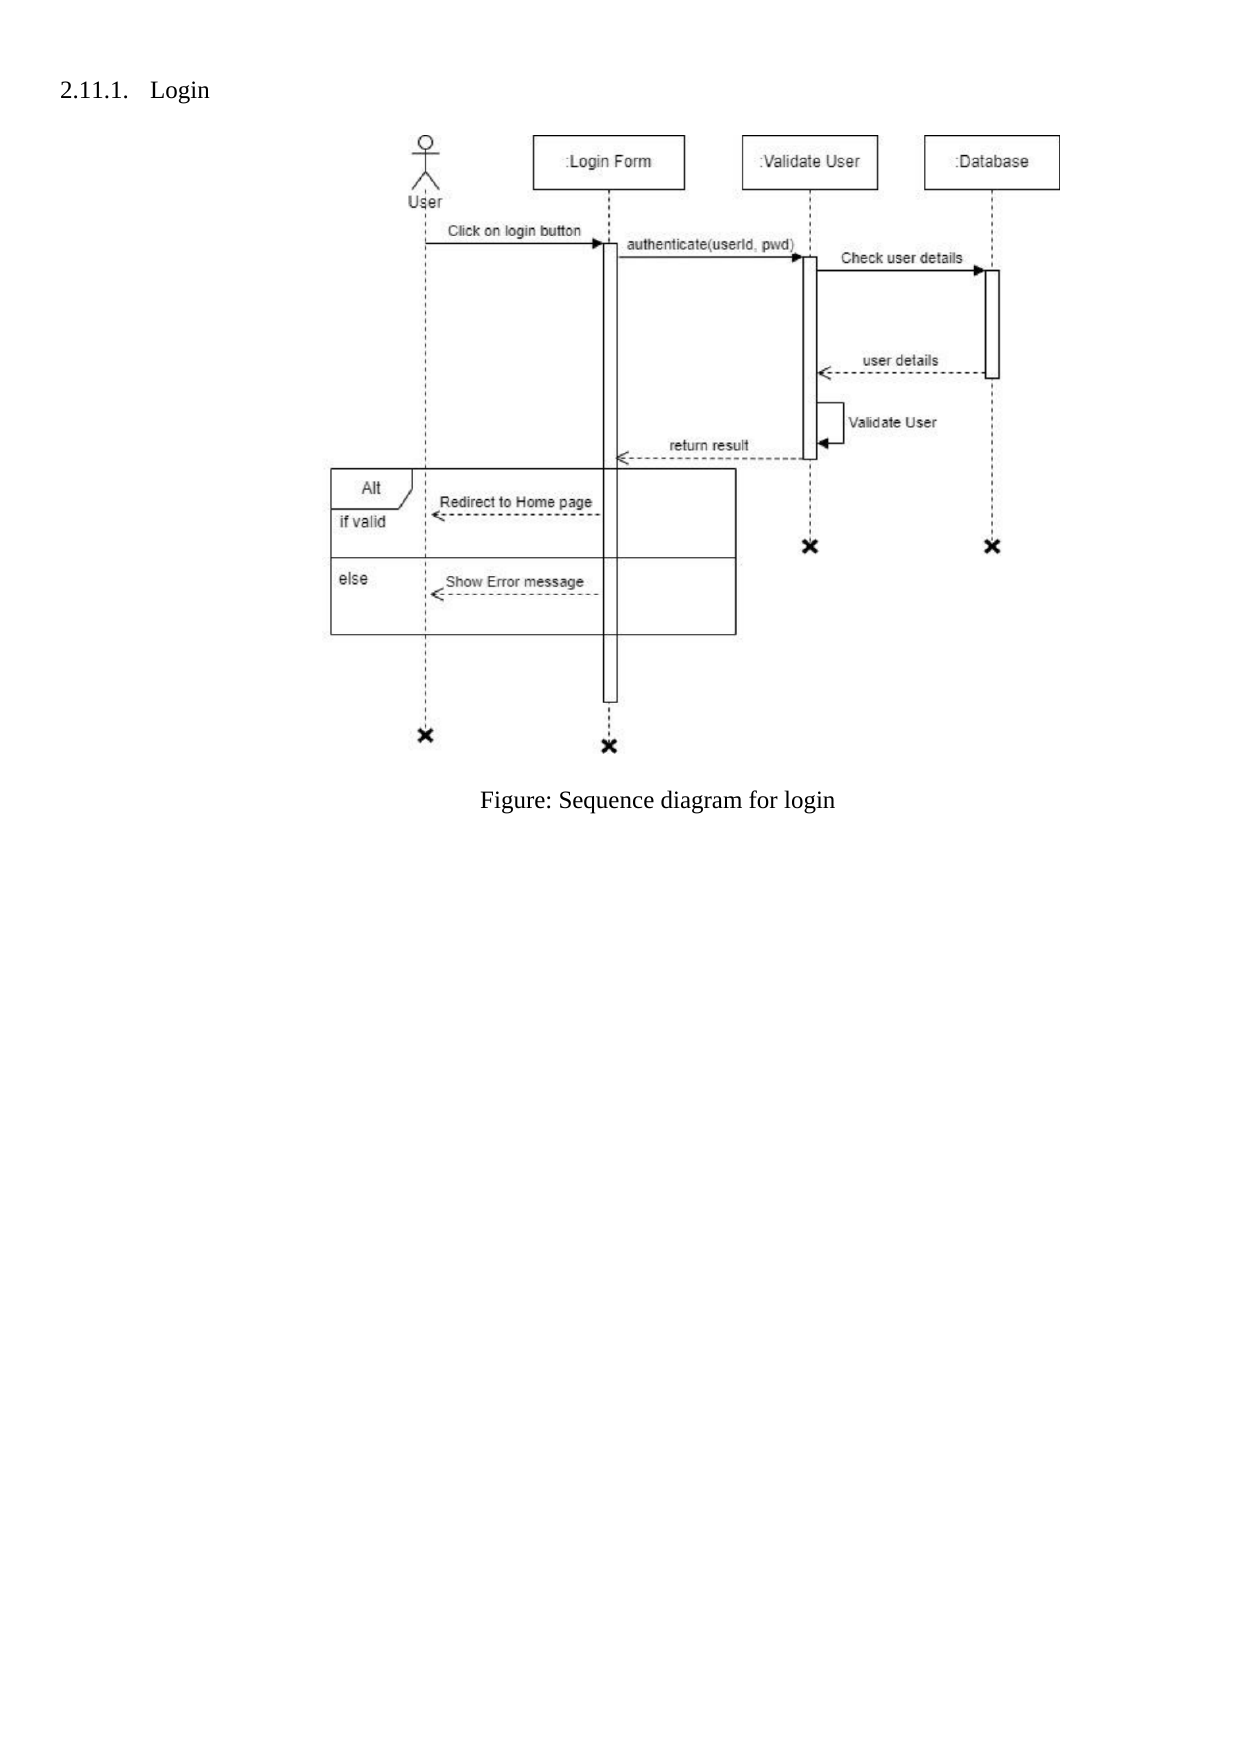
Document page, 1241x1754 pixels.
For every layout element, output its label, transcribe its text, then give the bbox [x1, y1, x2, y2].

text Figure: Sequence diagram for login [150, 785, 1165, 814]
picture [290, 118, 1078, 771]
subtitle Login [60, 75, 1165, 104]
